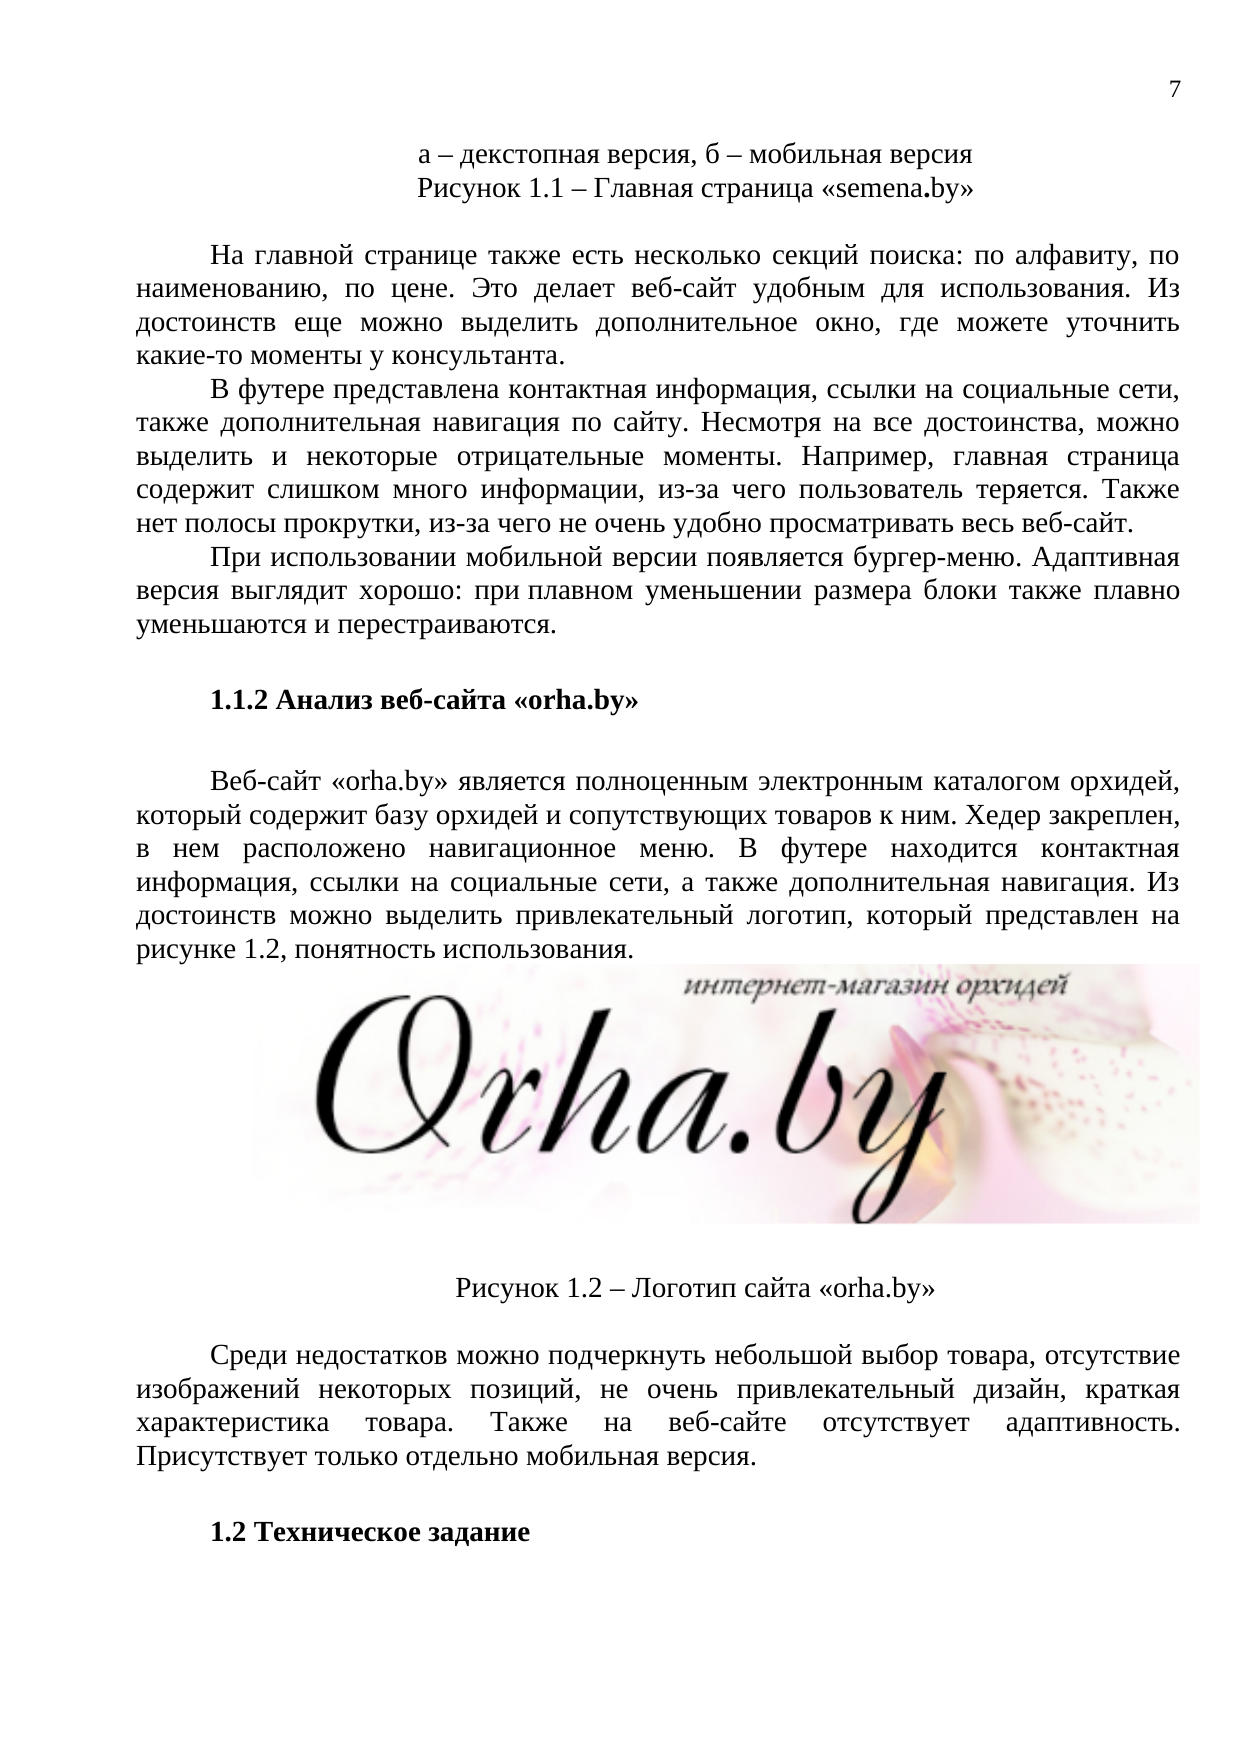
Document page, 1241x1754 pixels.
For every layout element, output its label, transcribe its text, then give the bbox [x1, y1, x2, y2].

text Веб-сайт «orha.by» является полноценным электронным каталогом орхидей, который содержит базу орхидей и сопутствующих товаров к ним. Хедер закреплен, в нем расположено навигационное меню. В футере находится контактная информация, ссылки на социальные сети, а также дополнительная навигация. Из достоинств можно выделить привлекательный логотип, который представлен на рисунке 1.2, понятность использования. [136, 763, 1181, 964]
text а – декстопная версия, б – мобильная версия [136, 136, 1181, 170]
text Рисунок 1.2 – Логотип сайта «orha.by» [136, 1270, 1181, 1304]
list Техническое задание [136, 1514, 1181, 1548]
text В футере представлена контактная информация, ссылки на социальные сети, также дополнительная навигация по сайту. Несмотря на все достоинства, можно выделить и некоторые отрицательные моменты. Например, главная страница содержит слишком много информации, из-за чего пользователь теряется. Также нет полосы прокрутки, из-за чего не очень удобно просматривать весь веб-сайт. [136, 371, 1181, 539]
text Среди недостатков можно подчеркнуть небольшой выбор товара, отсутствие изображений некоторых позиций, не очень привлекательный дизайн, краткая характеристика товара. Также на веб-сайте отсутствует адаптивность. Присутствует только отдельно мобильная версия. [136, 1337, 1181, 1471]
list Анализ веб-сайта «orha.by» [136, 682, 1181, 716]
text На главной странице также есть несколько секций поиска: по алфавиту, по наименованию, по цене. Это делает веб-сайт удобным для использования. Из достоинств еще можно выделить дополнительное окно, где можете уточнить какие-то моменты у консультанта. [136, 237, 1181, 371]
text При использовании мобильной версии появляется бургер-меню. Адаптивная версия выглядит хорошо: при плавном уменьшении размера блоки также плавно уменьшаются и перестраиваются. [136, 539, 1181, 639]
text Рисунок 1.1 – Главная страница «semena.by» [136, 170, 1181, 203]
